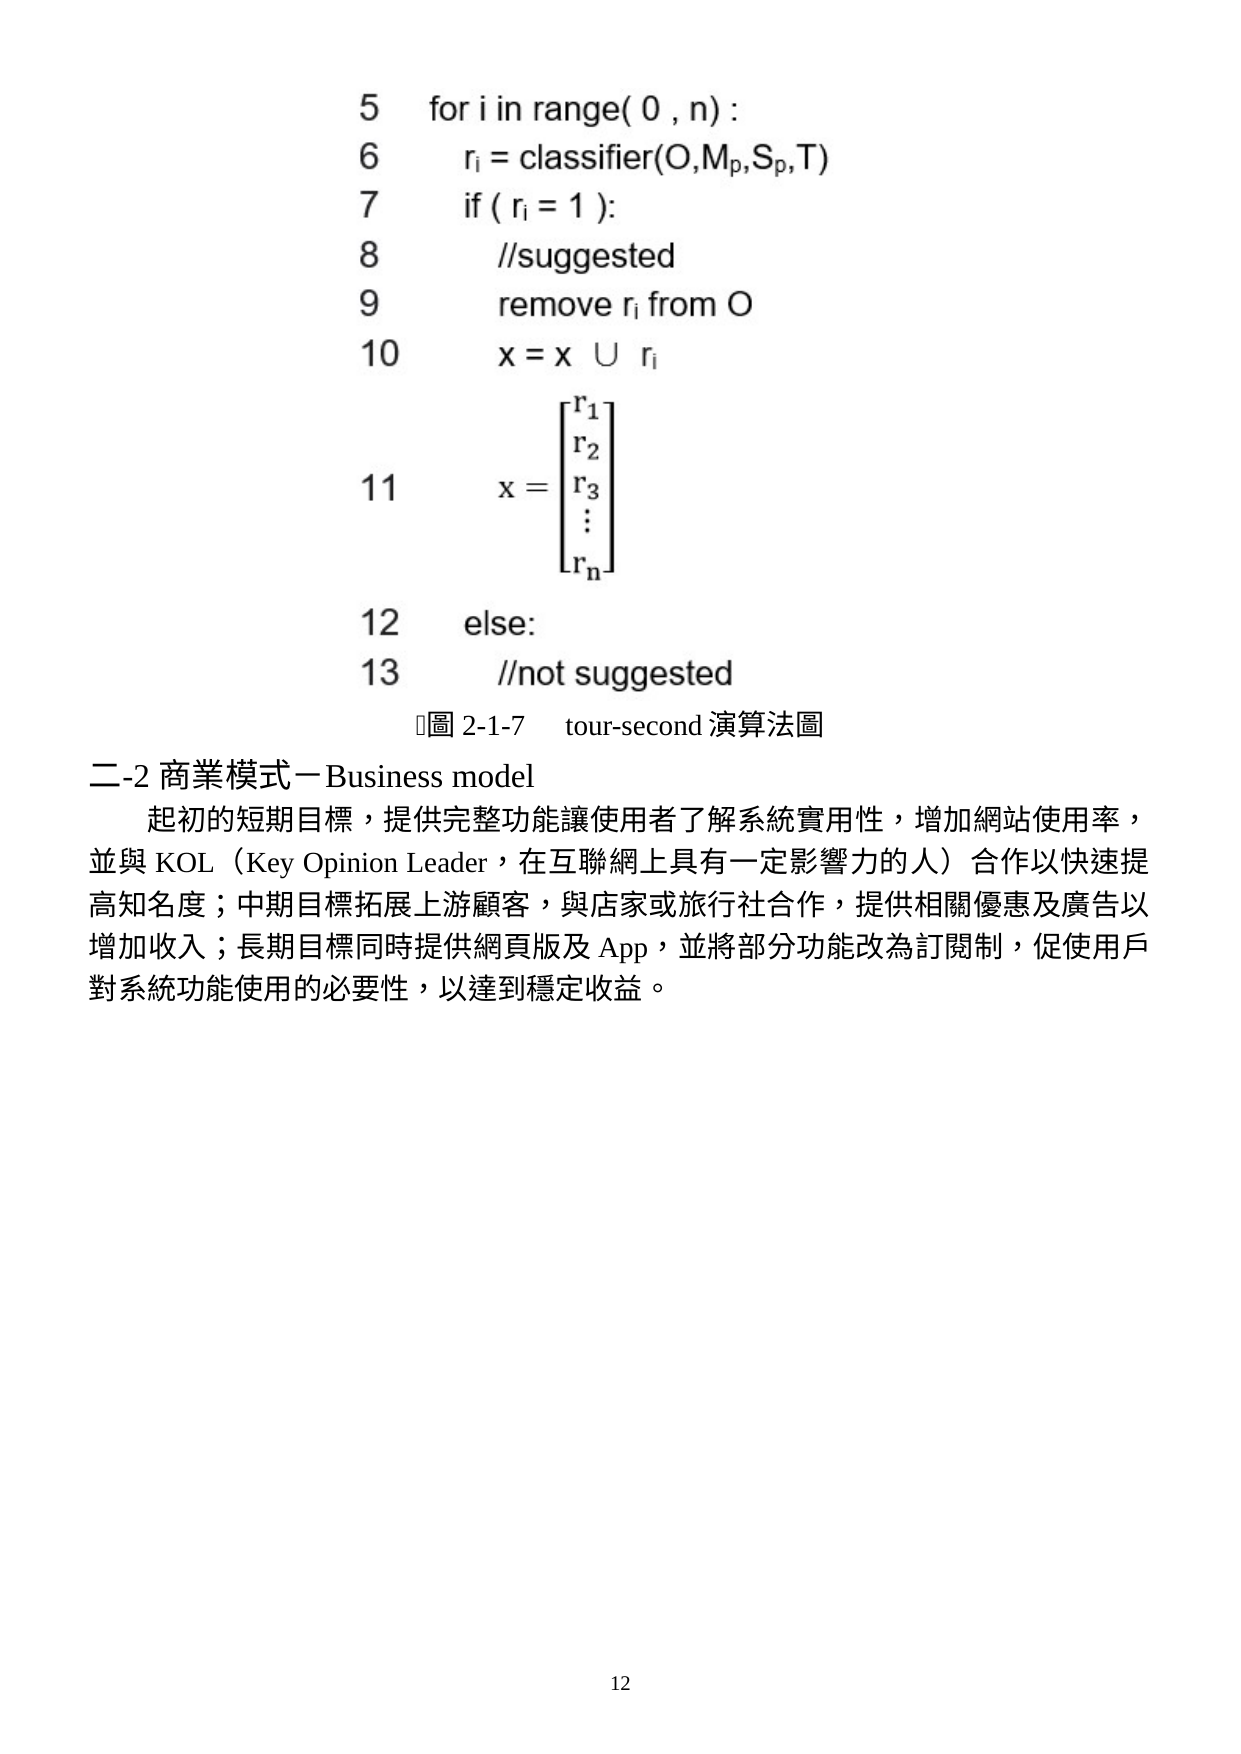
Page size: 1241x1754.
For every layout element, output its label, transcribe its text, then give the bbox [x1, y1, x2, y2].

subtitle 商業模式－Business model [89, 748, 1152, 797]
text 起初的短期目標，提供完整功能讓使用者了解系統實用性，增加網站使用率，並與KOL（Key Opinion Leader，在互聯網上具有一定影響力的人）合作以快速提高知名度；中期目標拓展上游顧客，與店家或旅行社合作，提供相關優惠及廣告以增加收入；長期目標同時提供網頁版及App，並將部分功能改為訂閱制，促使用戶對系統功能使用的必要性，以達到穩定收益。 [89, 797, 1152, 1008]
text 圖 2-1-7 tour-second演算法圖 [89, 701, 1152, 743]
picture [345, 88, 895, 701]
